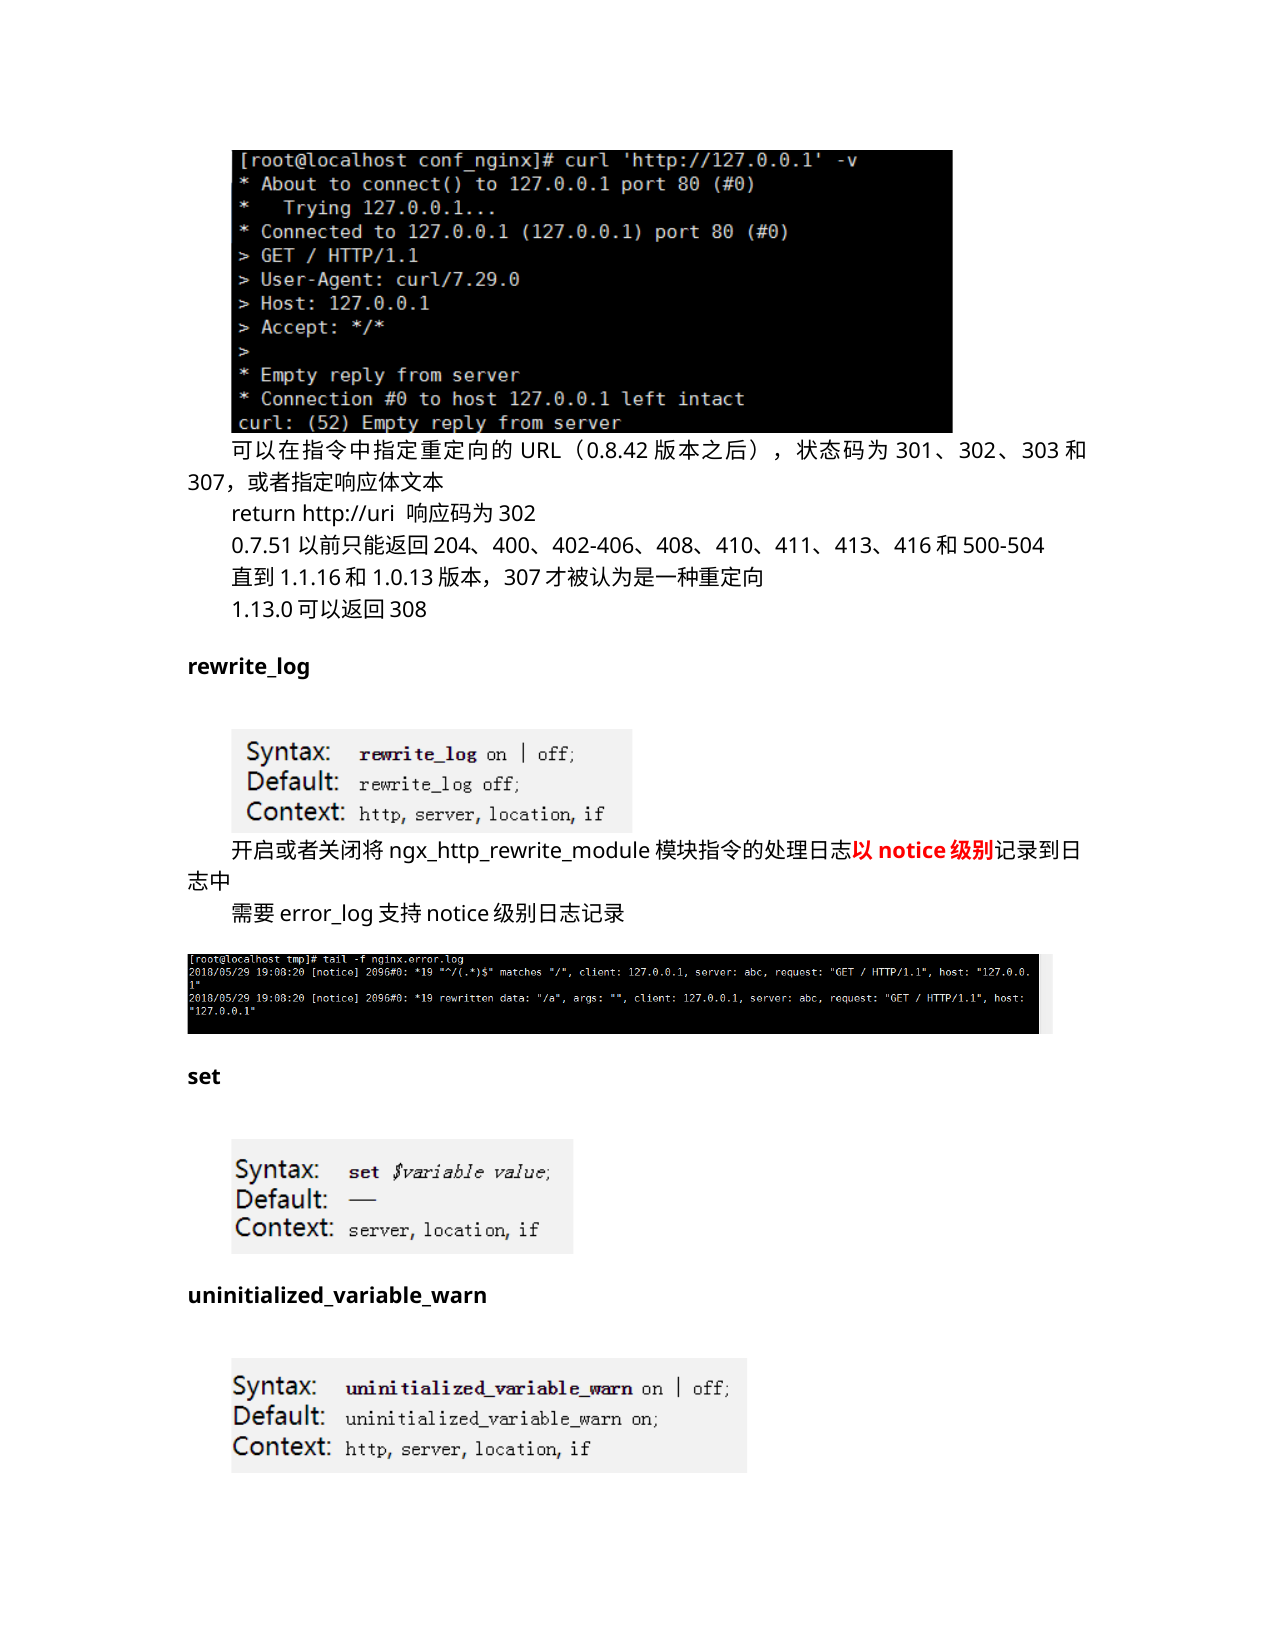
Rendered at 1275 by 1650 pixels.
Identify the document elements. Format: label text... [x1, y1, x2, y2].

text 1.13.0可以返回308 [187, 592, 1087, 623]
text 需要error_log支持notice级别日志记录 [187, 896, 1087, 928]
picture [187, 954, 1053, 1034]
subtitle set [187, 1061, 1087, 1091]
text return http://uri 响应码为302 [187, 496, 1087, 528]
text 开启或者关闭将ngx_http_rewrite_module模块指令的处理日志以notice级别记录到日志中 [187, 833, 1087, 896]
text 直到1.1.16和1.0.13版本，307才被认为是一种重定向 [187, 560, 1087, 592]
picture [231, 150, 953, 433]
subtitle uninitialized_variable_warn [187, 1280, 1087, 1310]
text 0.7.51以前只能返回204、400、402-406、408、410、411、413、416和500-504 [187, 528, 1087, 560]
picture [231, 1139, 574, 1254]
picture [231, 729, 633, 833]
picture [231, 1358, 748, 1473]
text 可以在指令中指定重定向的URL（0.8.42版本之后），状态码为301、302、303和307，或者指定响应体文本 [187, 433, 1087, 496]
subtitle rewrite_log [187, 651, 1087, 680]
